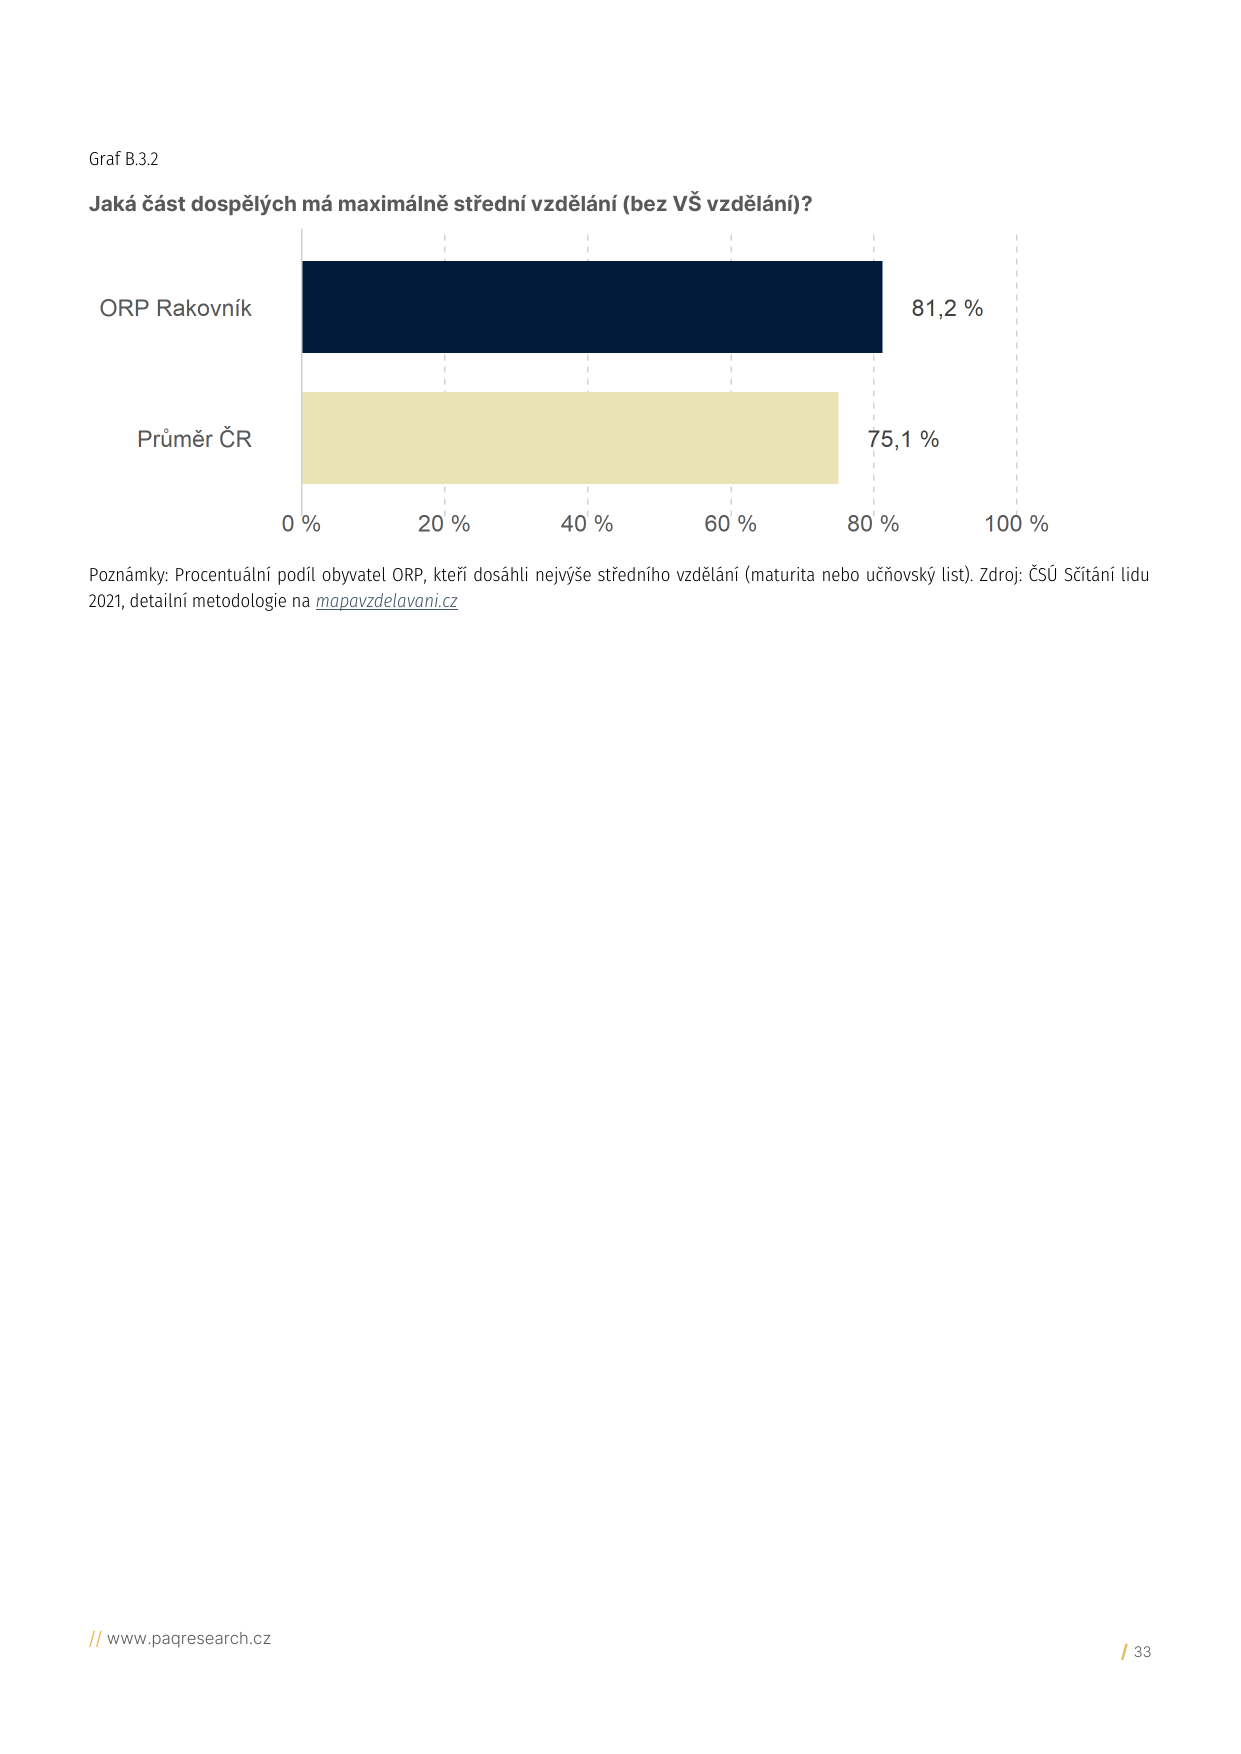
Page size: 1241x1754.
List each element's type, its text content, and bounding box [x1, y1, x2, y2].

text Poznámky: Procentuální podíl obyvatel ORP, kteří dosáhli nejvýše středního vzdělání (maturita nebo učňovský list). Zdroj: ČSÚ Sčítání lidu 2021, detailní metodologie na mapavzdelavani.cz [89, 564, 1152, 613]
text Jaká část dospělých má maximálně střední vzdělání (bez VŠ vzdělání)? [89, 186, 1152, 216]
text Graf B.3.2 [89, 148, 1152, 170]
picture [88, 216, 1139, 548]
